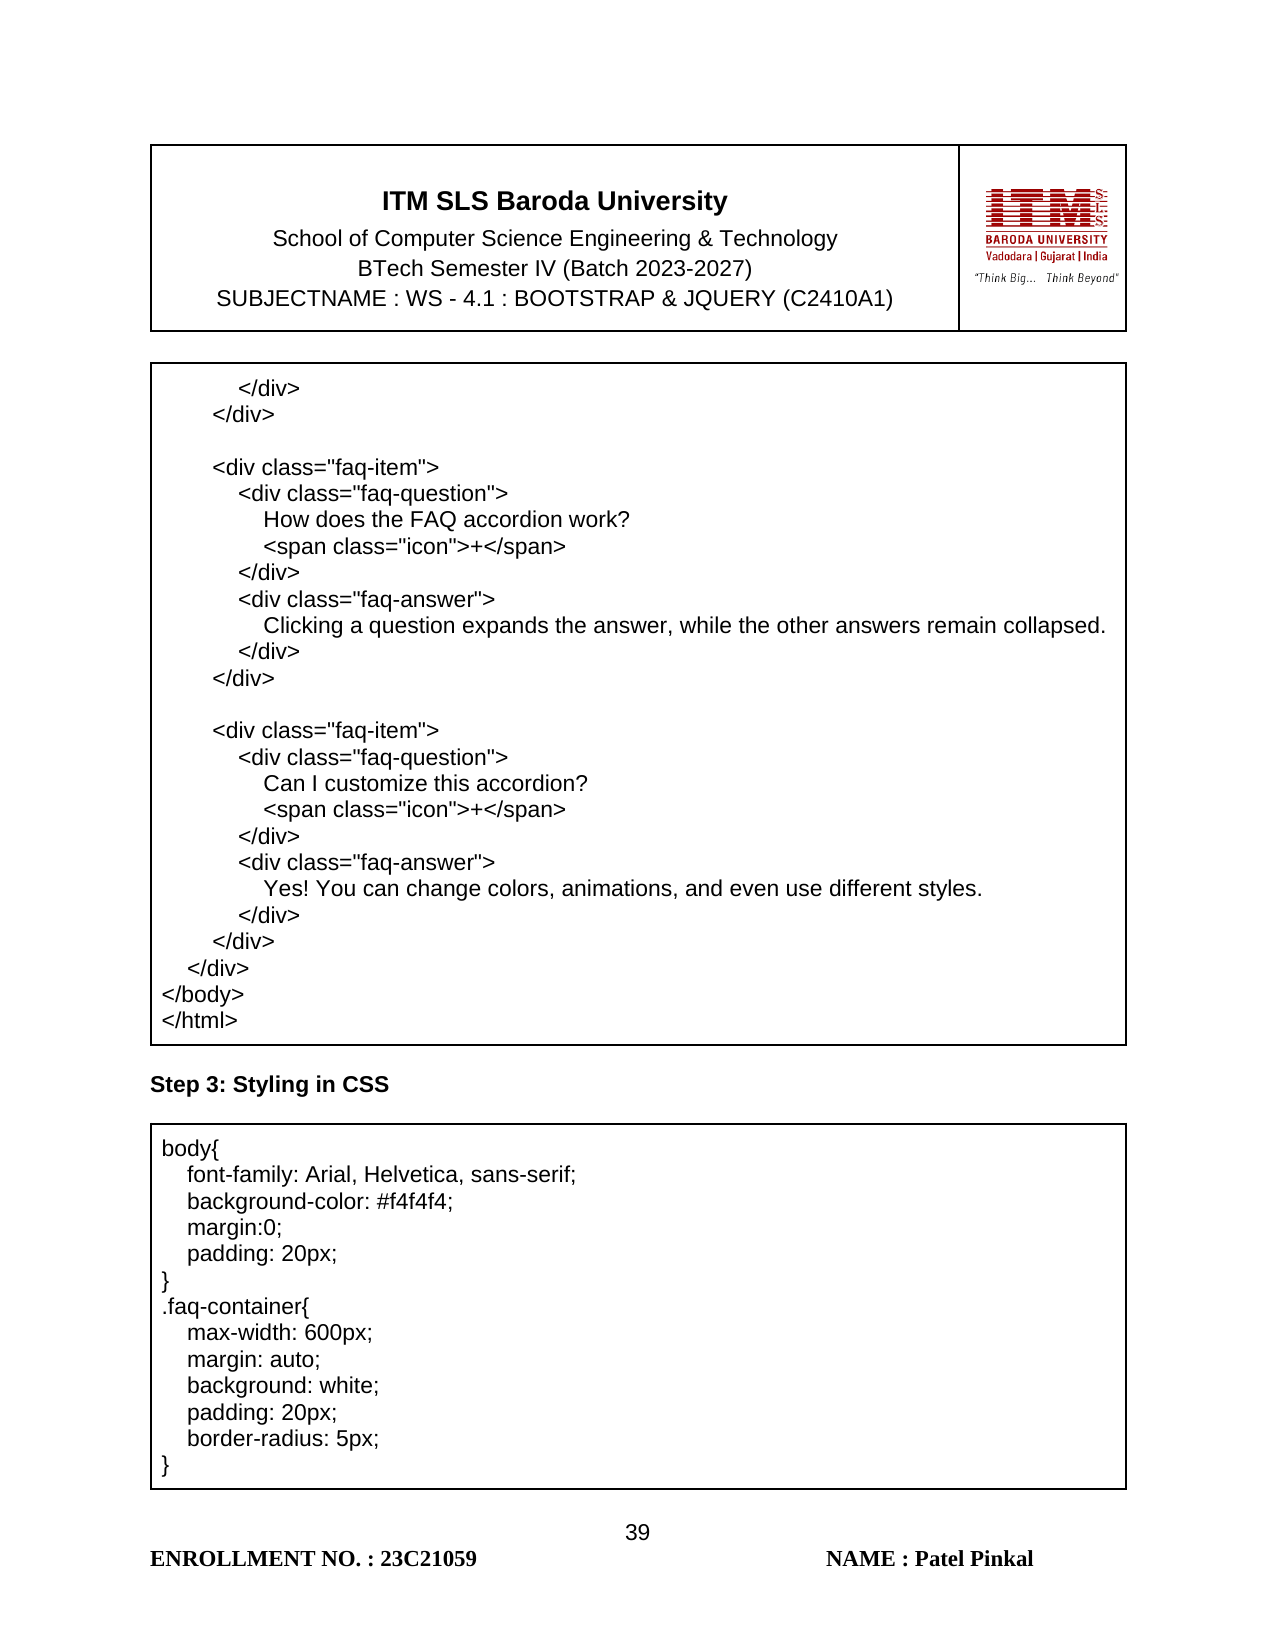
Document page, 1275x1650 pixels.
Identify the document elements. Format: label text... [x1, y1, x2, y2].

picture [969, 185, 1124, 288]
text Step 3: Styling in CSS [150, 1071, 1125, 1097]
